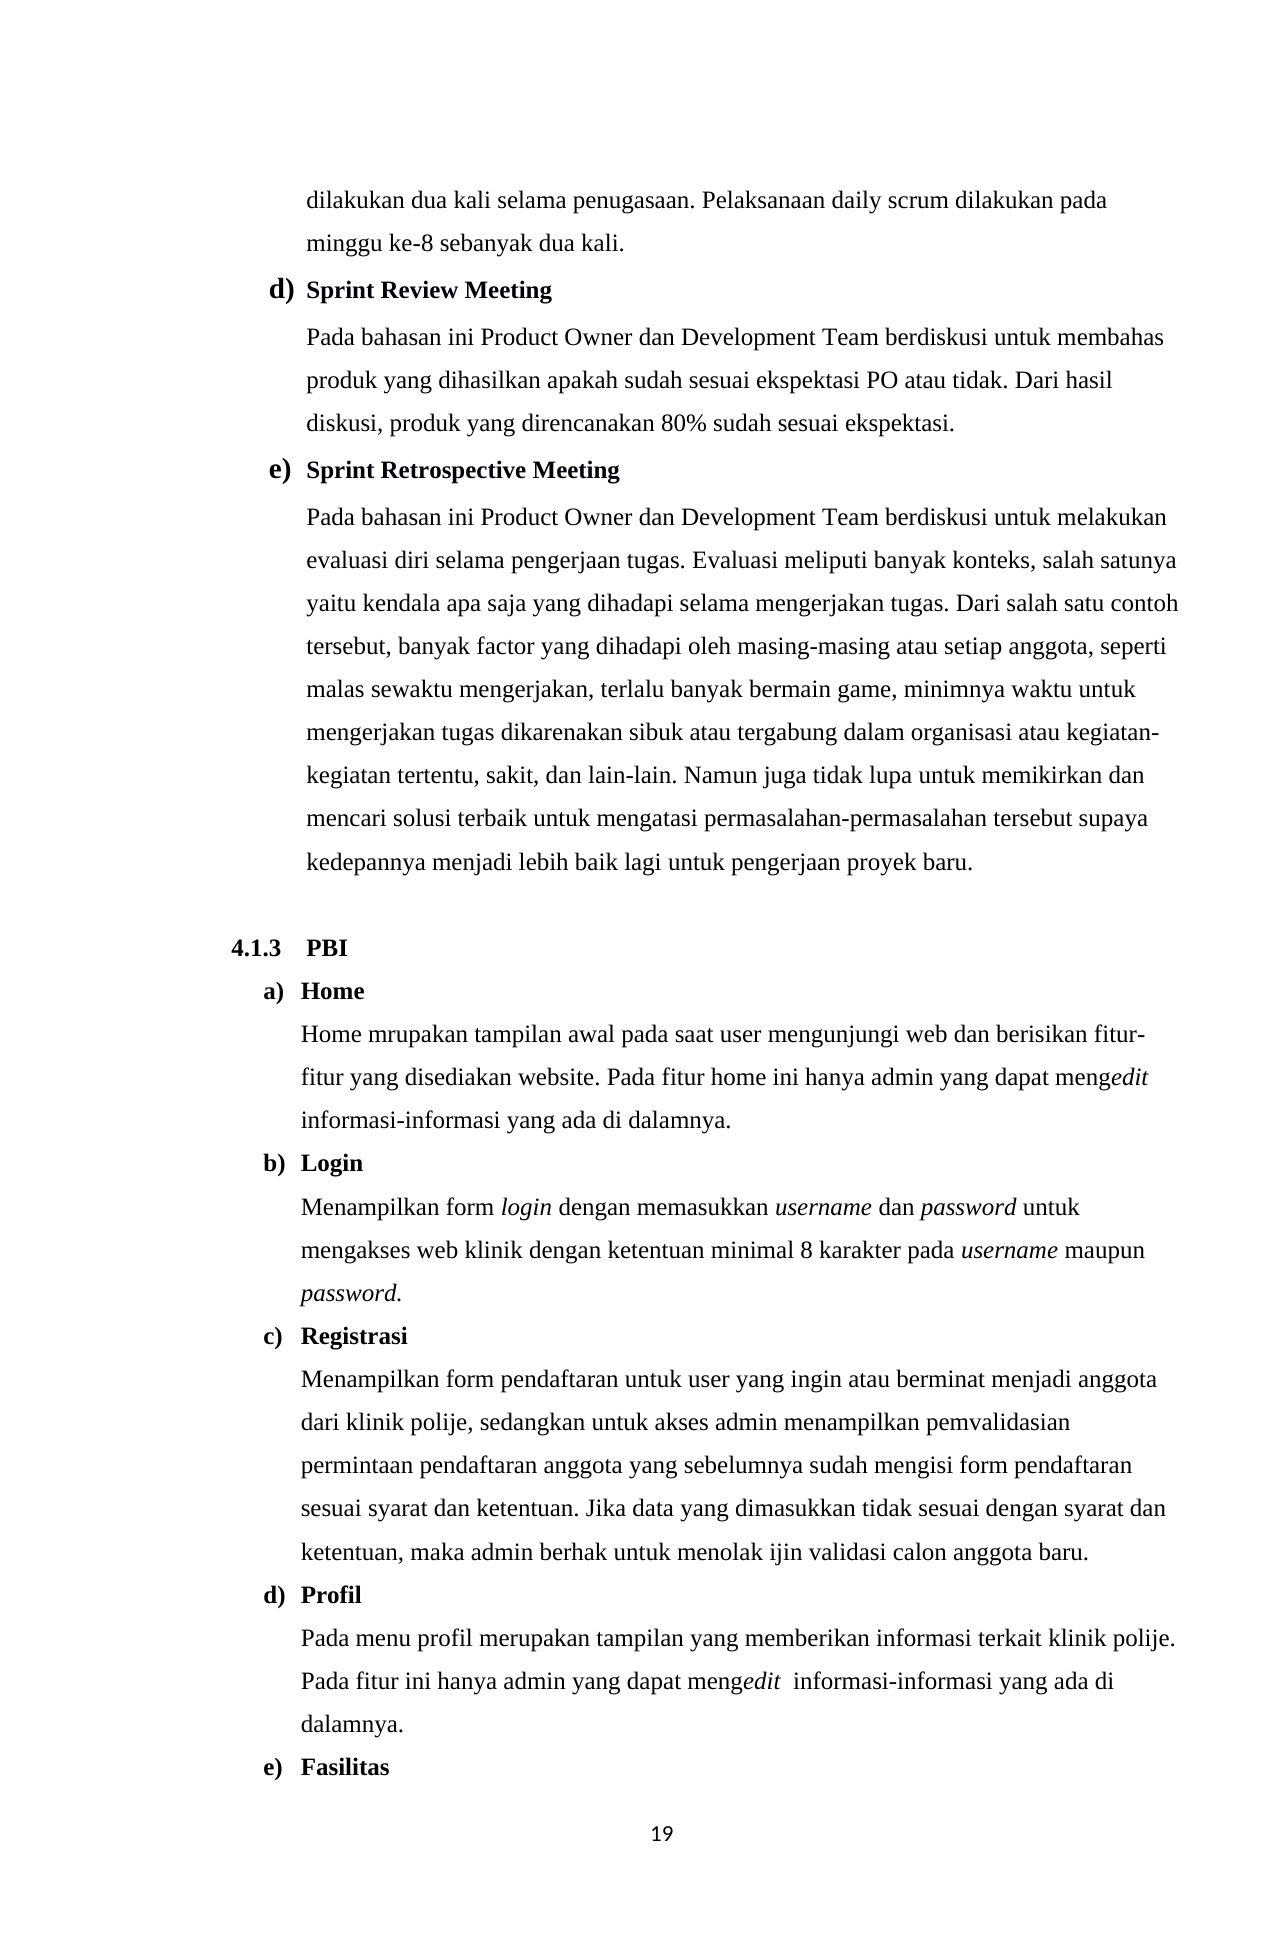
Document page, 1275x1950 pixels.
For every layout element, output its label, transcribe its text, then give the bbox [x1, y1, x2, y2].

list Pada menu profil merupakan tampilan yang memberikan informasi terkait klinik polije. Pada fitur ini hanya admin yang dapat mengedit informasi-informasi yang ada di dalamnya. [301, 1623, 1179, 1738]
list Menampilkan form login dengan memasukkan username dan password untuk mengakses web klinik dengan ketentuan minimal 8 karakter pada username maupun password. [301, 1192, 1179, 1307]
list Home mrupakan tampilan awal pada saat user mengunjungi web dan berisikan fitur-fitur yang disediakan website. Pada fitur home ini hanya admin yang dapat mengedit informasi-informasi yang ada di dalamnya. [301, 1019, 1179, 1134]
list Fasilitas [263, 1752, 1179, 1781]
list Home [263, 976, 1179, 1005]
list Pada bahasan ini Product Owner dan Development Team berdiskusi untuk membahas produk yang dihasilkan apakah sudah sesuai ekspektasi PO atau tidak. Dari hasil diskusi, produk yang direncanakan 80% sudah sesuai ekspektasi. [306, 322, 1179, 437]
list Login [263, 1148, 1179, 1177]
list Registrasi [263, 1321, 1179, 1350]
list Sprint Review Meeting [269, 272, 1179, 305]
list Pada bahasan ini Product Owner dan Development Team berdiskusi untuk melakukan evaluasi diri selama pengerjaan tugas. Evaluasi meliputi banyak konteks, salah satunya yaitu kendala apa saja yang dihadapi selama mengerjakan tugas. Dari salah satu contoh tersebut, banyak factor yang dihadapi oleh masing-masing atau setiap anggota, seperti malas sewaktu mengerjakan, terlalu banyak bermain game, minimnya waktu untuk mengerjakan tugas dikarenakan sibuk atau tergabung dalam organisasi atau kegiatan-kegiatan tertentu, sakit, dan lain-lain. Namun juga tidak lupa untuk memikirkan dan mencari solusi terbaik untuk mengatasi permasalahan-permasalahan tersebut supaya kedepannya menjadi lebih baik lagi untuk pengerjaan proyek baru. [306, 502, 1179, 875]
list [306, 185, 1179, 257]
list Menampilkan form pendaftaran untuk user yang ingin atau berminat menjadi anggota dari klinik polije, sedangkan untuk akses admin menampilkan pemvalidasian permintaan pendaftaran anggota yang sebelumnya sudah mengisi form pendaftaran sesuai syarat dan ketentuan. Jika data yang dimasukkan tidak sesuai dengan syarat dan ketentuan, maka admin berhak untuk menolak ijin validasi calon anggota baru. [301, 1364, 1179, 1565]
list Profil [263, 1580, 1179, 1608]
list PBI [231, 933, 1179, 962]
list Sprint Retrospective Meeting [269, 451, 1179, 485]
